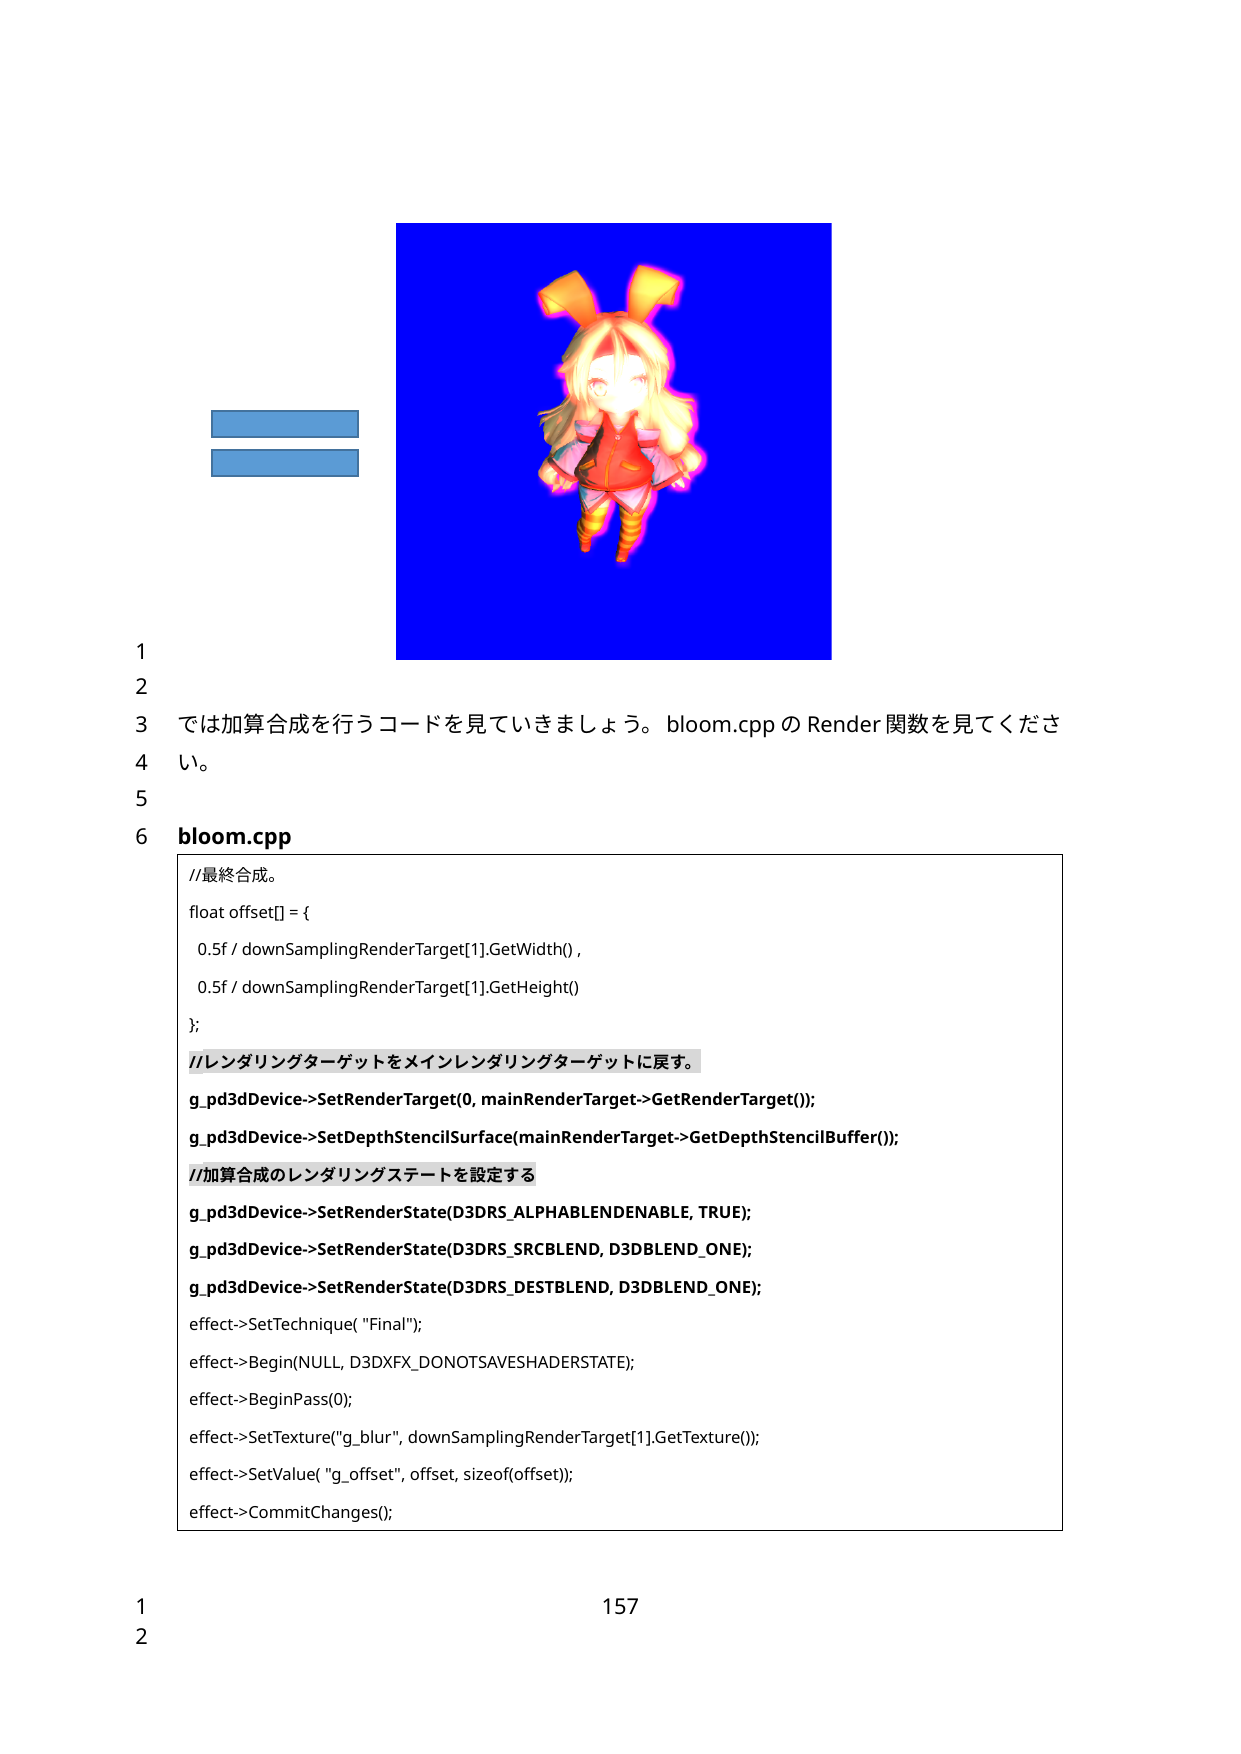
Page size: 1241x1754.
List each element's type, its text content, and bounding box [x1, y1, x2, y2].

text では加算合成を行うコードを見ていきましょう。bloom.cppのRender関数を見てください。 [177, 704, 1063, 779]
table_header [178, 855, 1062, 1530]
picture [396, 223, 832, 660]
text bloom.cpp [177, 817, 1063, 854]
